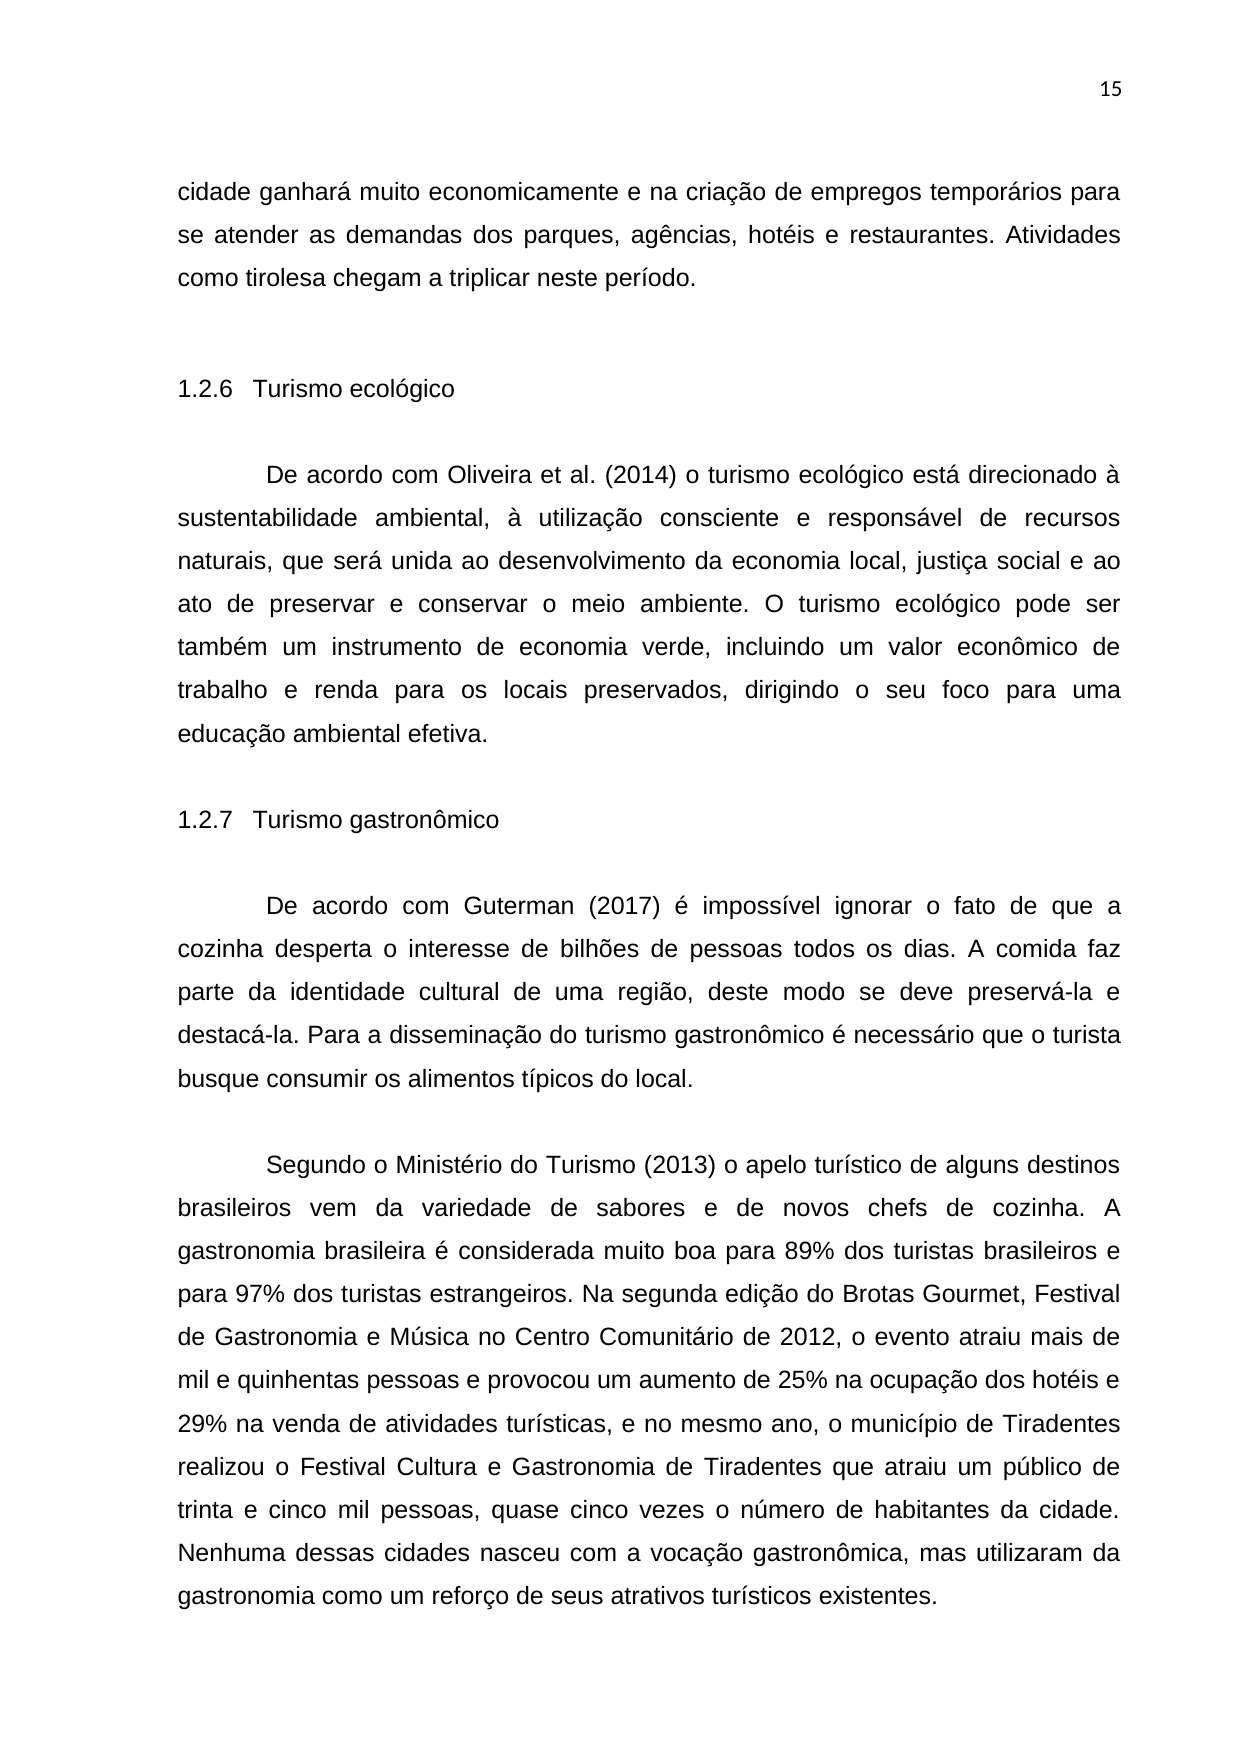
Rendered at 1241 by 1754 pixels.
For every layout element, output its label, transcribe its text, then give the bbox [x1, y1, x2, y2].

text Turismo ecológico [177, 374, 1122, 402]
text De acordo com Oliveira et al. (2014) o turismo ecológico está direcionado à sustentabilidade ambiental, à utilização consciente e responsável de recursos naturais, que será unida ao desenvolvimento da economia local, justiça social e ao ato de preservar e conservar o meio ambiente. O turismo ecológico pode ser também um instrumento de economia verde, incluindo um valor econômico de trabalho e renda para os locais preservados, dirigindo o seu foco para uma educação ambiental efetiva. [177, 460, 1122, 747]
text Turismo gastronômico [177, 805, 1122, 834]
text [177, 177, 1122, 292]
text De acordo com Guterman (2017) é impossível ignorar o fato de que a cozinha desperta o interesse de bilhões de pessoas todos os dias. A comida faz parte da identidade cultural de uma região, deste modo se deve preservá-la e destacá-la. Para a disseminação do turismo gastronômico é necessário que o turista busque consumir os alimentos típicos do local. [177, 891, 1122, 1092]
text Segundo o Ministério do Turismo (2013) o apelo turístico de alguns destinos brasileiros vem da variedade de sabores e de novos chefs de cozinha. A gastronomia brasileira é considerada muito boa para 89% dos turistas brasileiros e para 97% dos turistas estrangeiros. Na segunda edição do Brotas Gourmet, Festival de Gastronomia e Música no Centro Comunitário de 2012, o evento atraiu mais de mil e quinhentas pessoas e provocou um aumento de 25% na ocupação dos hotéis e 29% na venda de atividades turísticas, e no mesmo ano, o município de Tiradentes realizou o Festival Cultura e Gastronomia de Tiradentes que atraiu um público de trinta e cinco mil pessoas, quase cinco vezes o número de habitantes da cidade. Nenhuma dessas cidades nasceu com a vocação gastronômica, mas utilizaram da gastronomia como um reforço de seus atrativos turísticos existentes. [177, 1150, 1122, 1610]
